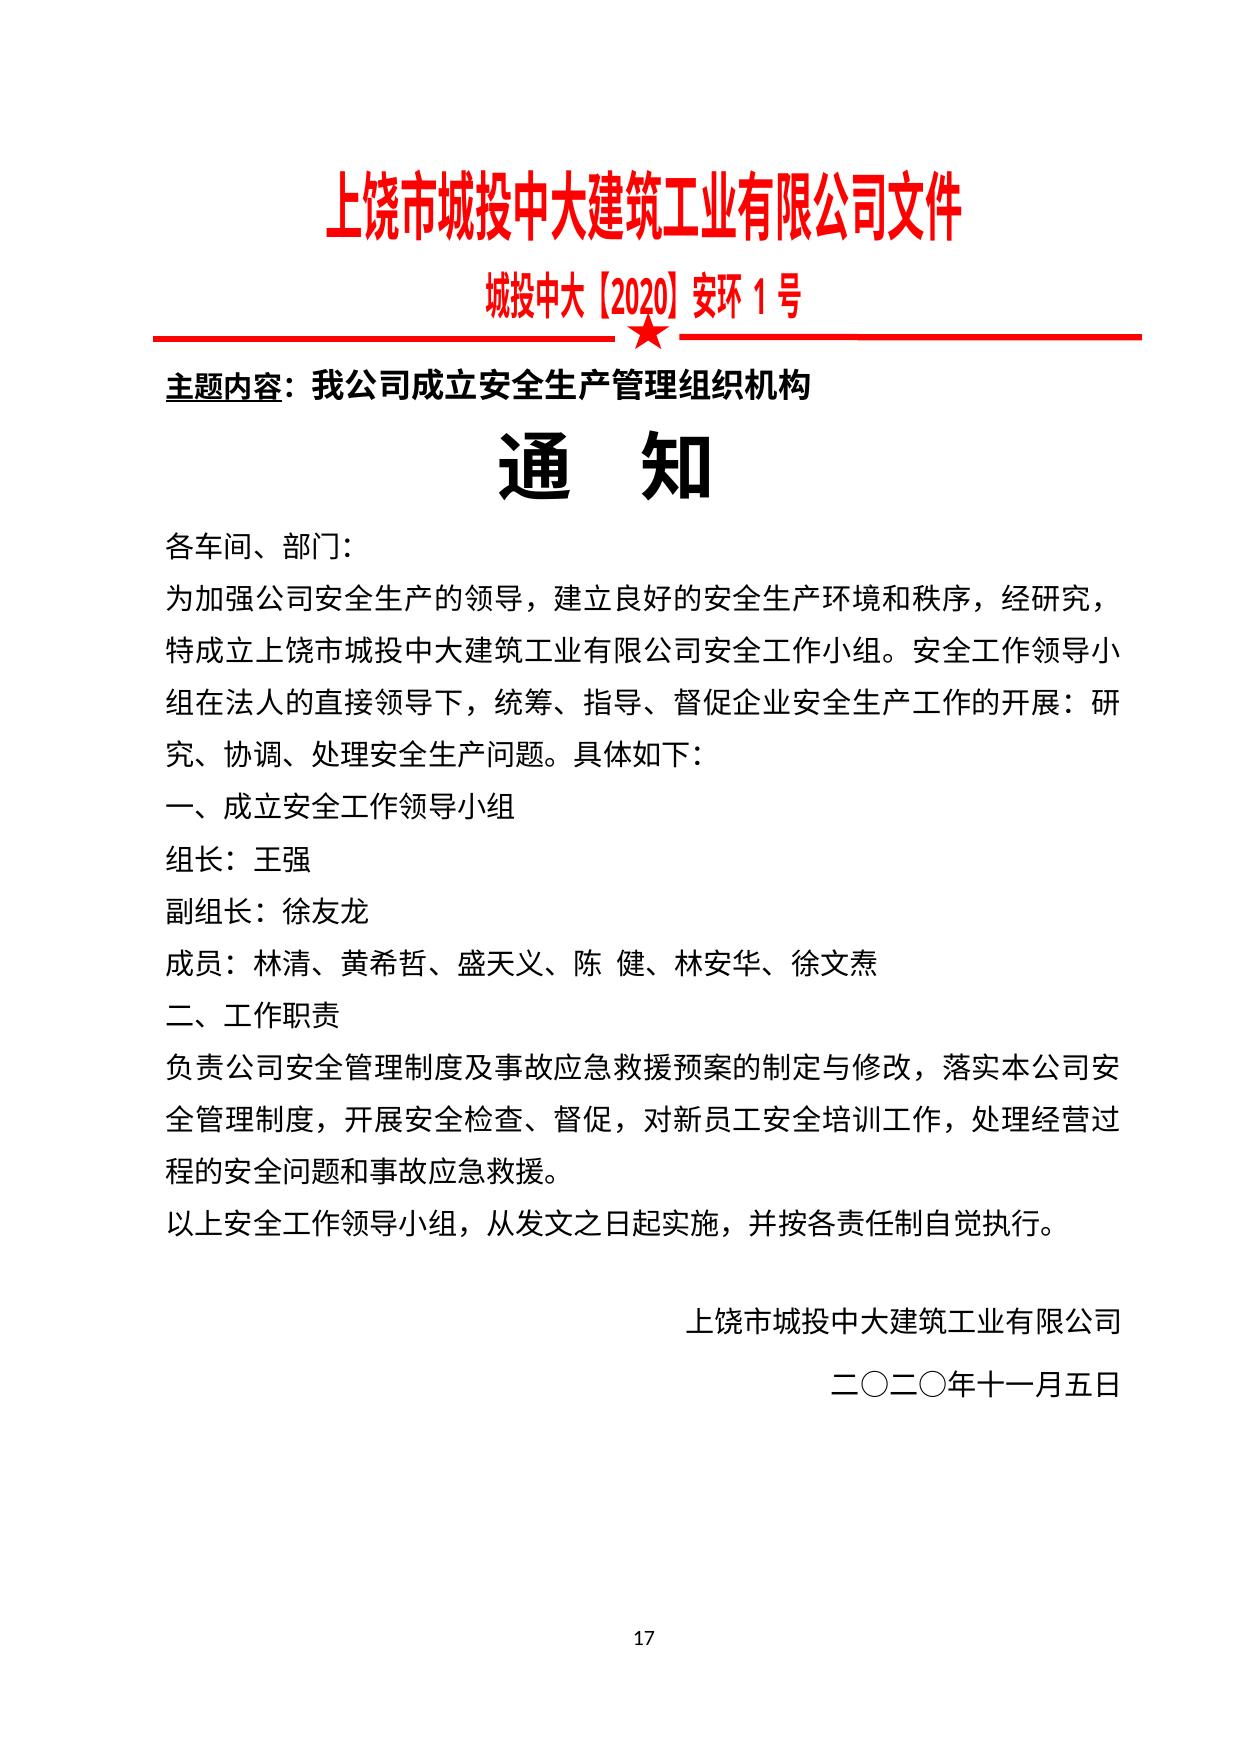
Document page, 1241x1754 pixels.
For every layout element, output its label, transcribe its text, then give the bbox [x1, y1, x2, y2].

text 副组长：徐友龙 [165, 880, 1122, 932]
text 上饶市城投中大建筑工业有限公司 [165, 1298, 1122, 1341]
text 城投中大【2020】安环1号 [165, 256, 1122, 329]
text 成员：林清、黄希哲、盛天义、陈 健、林安华、徐文焘 [165, 932, 1122, 984]
text 一、成立安全工作领导小组 [165, 776, 1122, 828]
text 各车间、部门： [165, 516, 1122, 568]
text 上饶市城投中大建筑工业有限公司文件 [165, 148, 1122, 256]
text 二○二○年十一月五日 [165, 1362, 1122, 1404]
text 二、工作职责 [165, 984, 1122, 1037]
text 以上安全工作领导小组，从发文之日起实施，并按各责任制自觉执行。 [165, 1193, 1122, 1245]
text 通 知 [165, 407, 1122, 516]
text 为加强公司安全生产的领导，建立良好的安全生产环境和秩序，经研究，特成立上饶市城投中大建筑工业有限公司安全工作小组。安全工作领导小组在法人的直接领导下，统筹、指导、督促企业安全生产工作的开展：研究、协调、处理安全生产问题。具体如下： [165, 568, 1122, 776]
text 负责公司安全管理制度及事故应急救援预案的制定与修改，落实本公司安全管理制度，开展安全检查、督促，对新员工安全培训工作，处理经营过程的安全问题和事故应急救援。 [165, 1037, 1122, 1193]
text 组长：王强 [165, 828, 1122, 880]
text 主题内容：我公司成立安全生产管理组织机构 [165, 359, 1122, 407]
